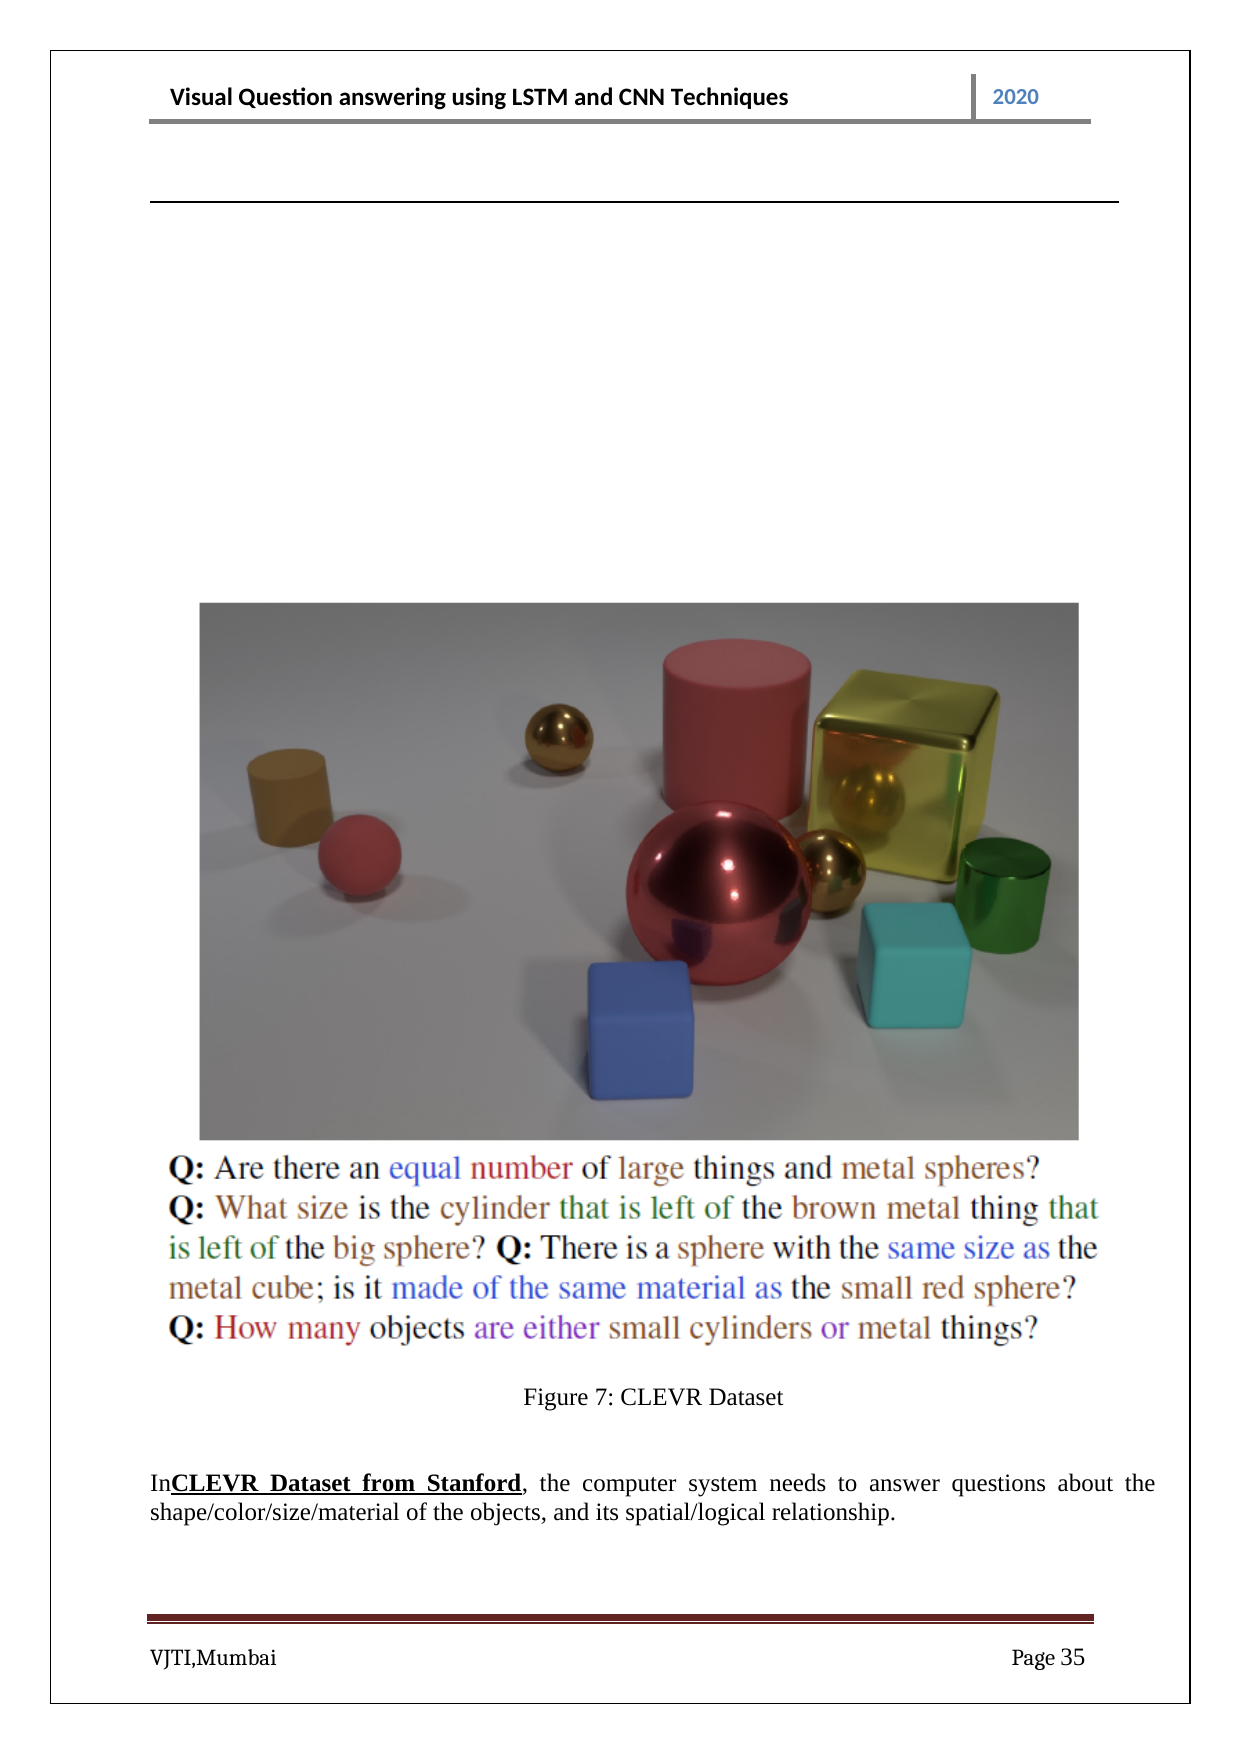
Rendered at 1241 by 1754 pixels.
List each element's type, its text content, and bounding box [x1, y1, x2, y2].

text In CLEVR Dataset from Stanford, the computer system needs to answer questions about the shape/color/size/material of the objects, and its spatial/logical relationship. [150, 1468, 1156, 1526]
text Figure 7: CLEVR Dataset [150, 1382, 1156, 1411]
picture [150, 592, 1125, 1354]
